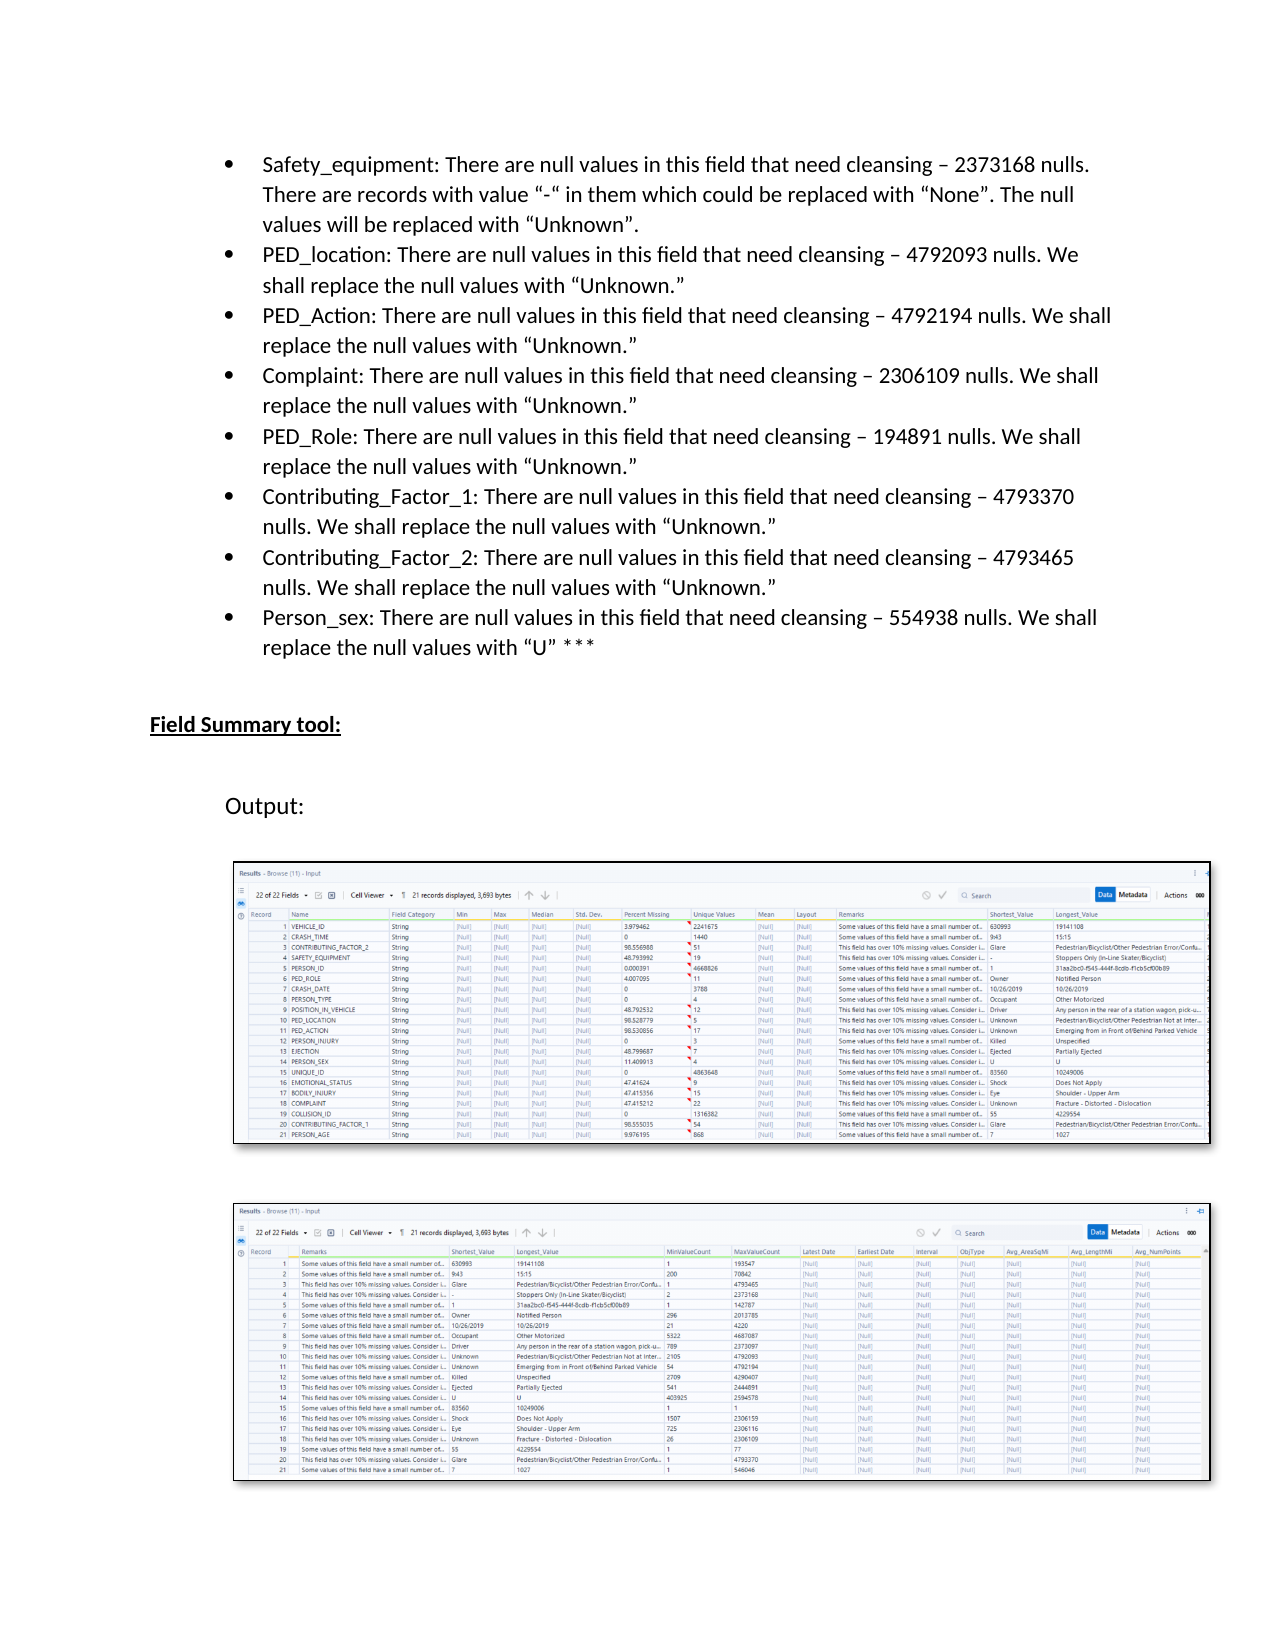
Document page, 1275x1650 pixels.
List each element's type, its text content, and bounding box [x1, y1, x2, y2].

list Person_sex: There are null values in this field that need cleansing – 554938 nulls. We shall replace the null values with “U” *** [225, 603, 1125, 661]
list Contributing_Factor_2: There are null values in this field that need cleansing – 4793465 nulls. We shall replace the null values with “Unknown.” [225, 543, 1125, 601]
list PED_Action: There are null values in this field that need cleansing – 4792194 nulls. We shall replace the null values with “Unknown.” [225, 301, 1125, 359]
list Complaint: There are null values in this field that need cleansing – 2306109 nulls. We shall replace the null values with “Unknown.” [225, 361, 1125, 420]
list Safety_equipment: There are null values in this field that need cleansing – 2373168 nulls. There are records with value “-“ in them which could be replaced with “None”. The null values will be replaced with “Unknown”. [225, 150, 1125, 238]
list PED_Role: There are null values in this field that need cleansing – 194891 nulls. We shall replace the null values with “Unknown.” [225, 422, 1125, 480]
text Field Summary tool: [150, 710, 1125, 738]
picture [234, 863, 1209, 1143]
list PED_location: There are null values in this field that need cleansing – 4792093 nulls. We shall replace the null values with “Unknown.” [225, 241, 1125, 299]
list Contributing_Factor_1: There are null values in this field that need cleansing – 4793370 nulls. We shall replace the null values with “Unknown.” [225, 482, 1125, 541]
picture [234, 1204, 1209, 1480]
list Output: [225, 790, 1125, 821]
